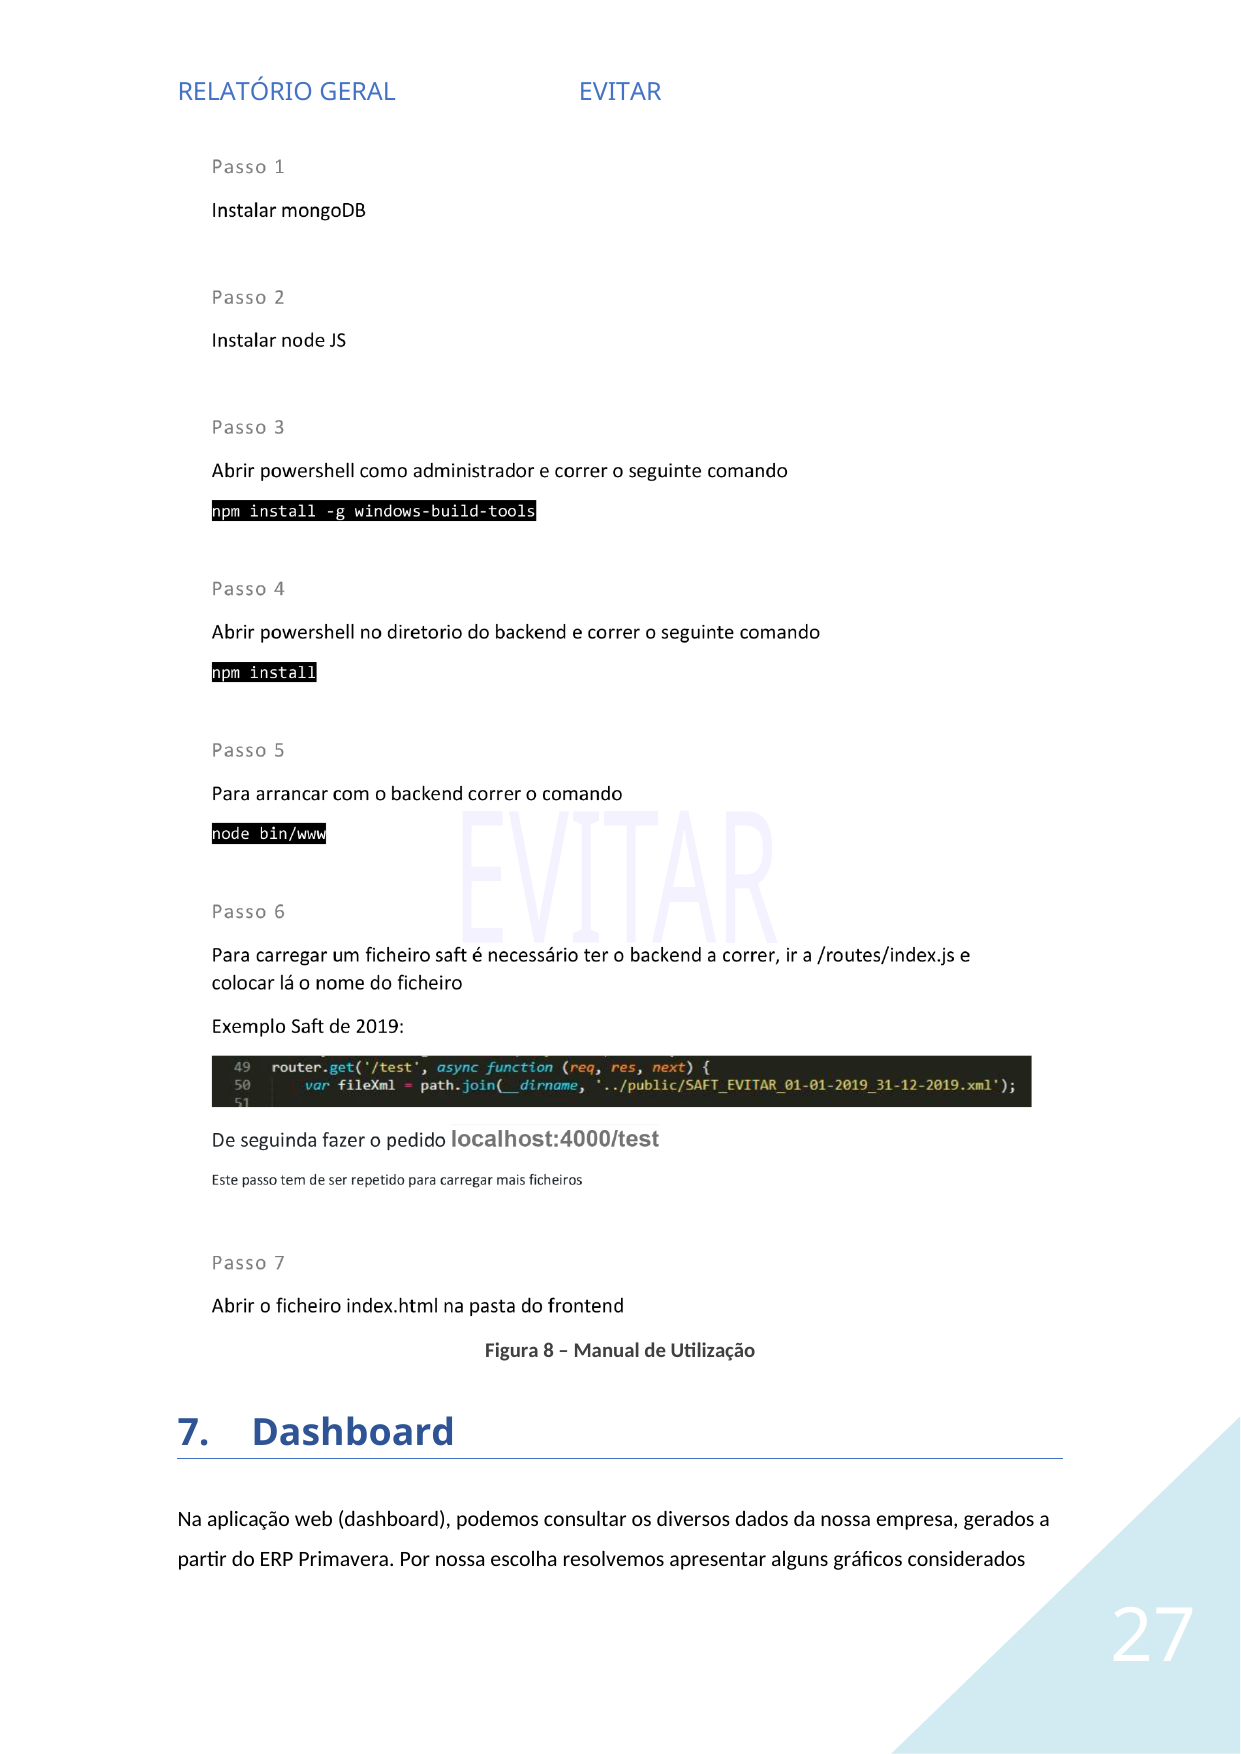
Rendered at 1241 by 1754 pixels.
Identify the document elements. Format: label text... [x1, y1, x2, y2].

subtitle Dashboard [177, 1405, 1063, 1458]
picture [195, 147, 1045, 1323]
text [177, 1505, 1063, 1572]
